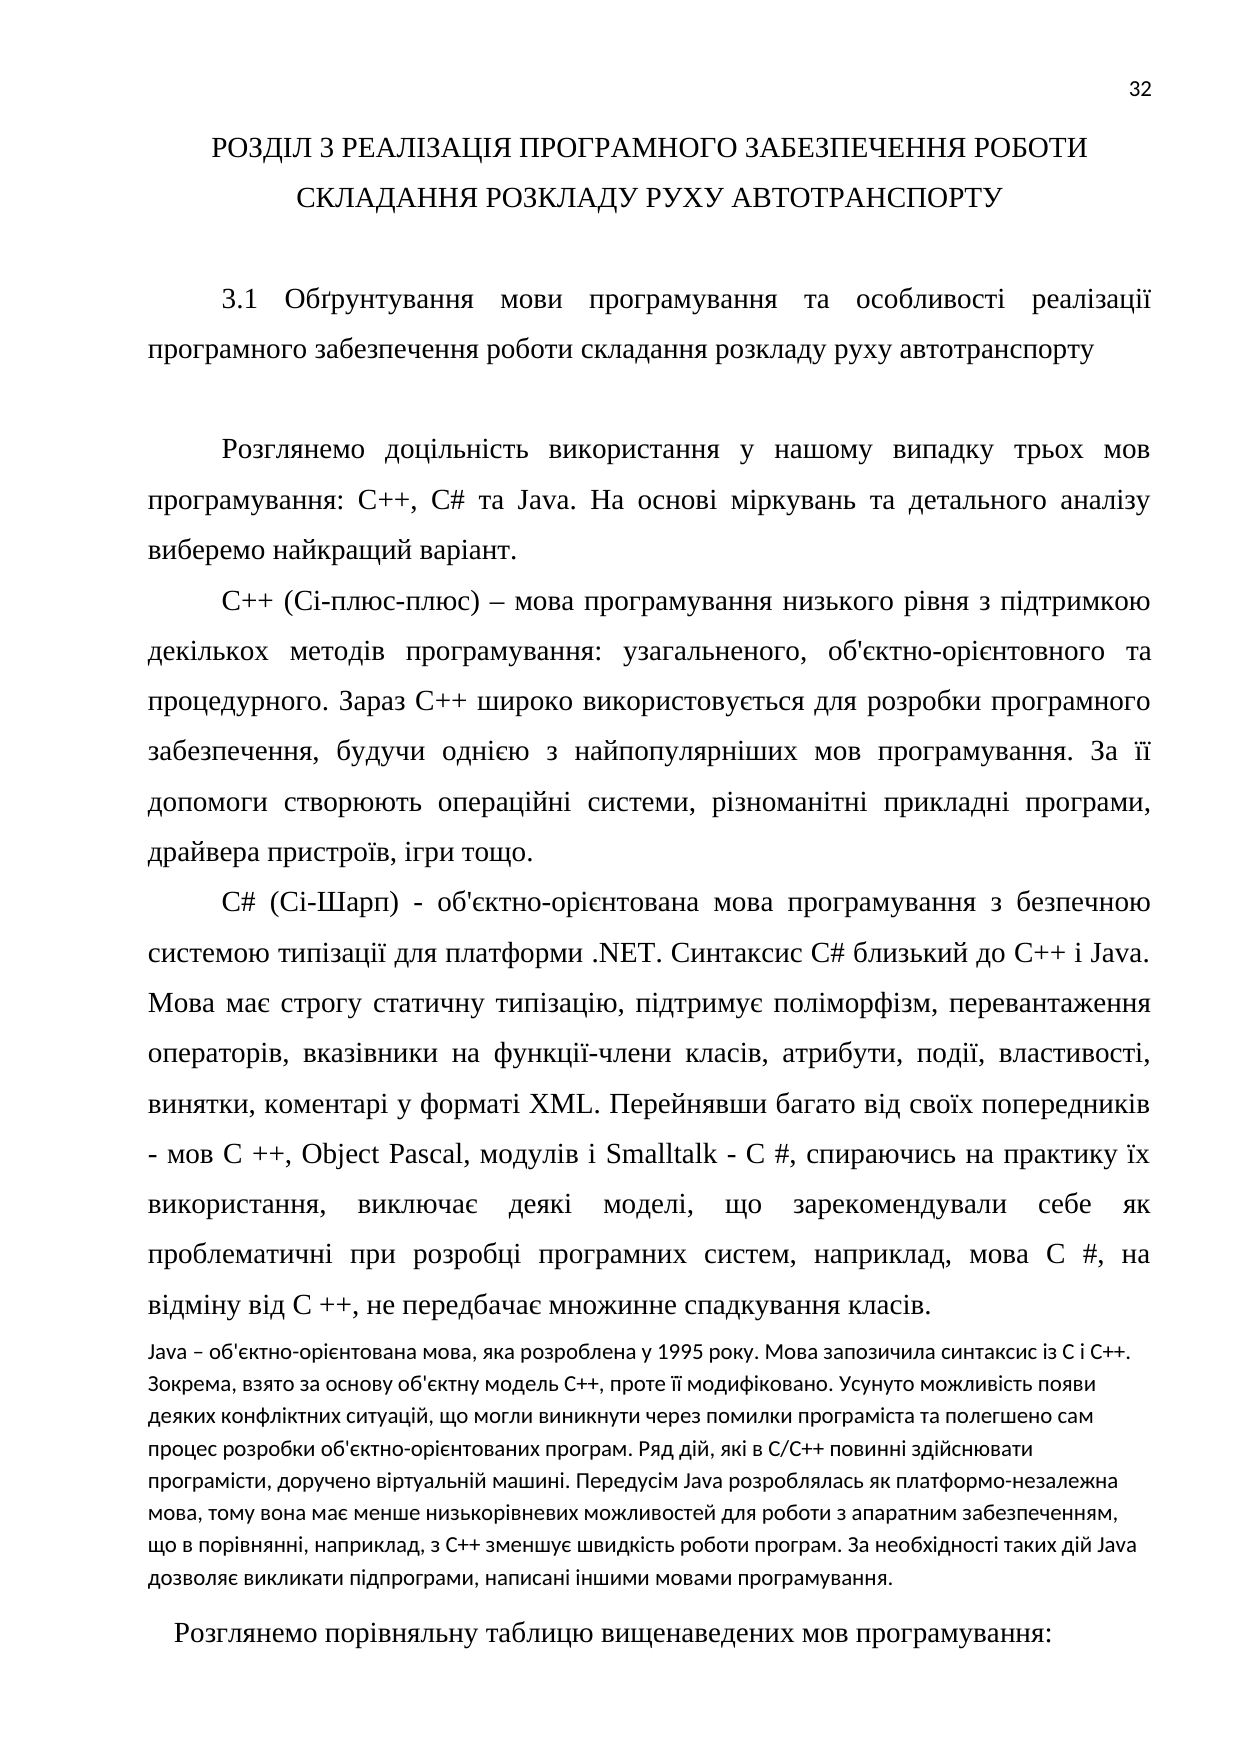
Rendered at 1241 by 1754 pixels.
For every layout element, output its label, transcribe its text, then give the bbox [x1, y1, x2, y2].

text Розглянемо доцільність використання у нашому випадку трьох мов програмування: С++, С# та Java. На основі міркувань та детального аналізу виберемо найкращий варіант. [148, 432, 1152, 566]
subtitle 3.1 Обґрунтування мови програмування та особливості реалізації програмного забезпечення роботи складання розкладу руху автотранспорту [148, 281, 1152, 364]
text Розглянемо порівняльну таблицю вищенаведених мов програмування: [148, 1616, 1152, 1649]
text C++ (Сі-плюс-плюс) – мова програмування низького рівня з підтримкою декількох методів програмування: узагальненого, об'єктно-орієнтовного та процедурного. Зараз C++ широко використовується для розробки програмного забезпечення, будучи однією з найпопулярніших мов програмування. За її допомоги створюють операційні системи, різноманітні прикладні програми, драйвера пристроїв, ігри тощо. [148, 583, 1152, 868]
subtitle РОЗДІЛ 3 РЕАЛІЗАЦІЯ ПРОГРАМНОГО ЗАБЕЗПЕЧЕННЯ РОБОТИ СКЛАДАННЯ РОЗКЛАДУ РУХУ АВТОТРАНСПОРТУ [148, 130, 1152, 214]
text C# (Сі-Шарп) - об'єктно-орієнтована мова програмування з безпечною системою типізації для платформи .NET. Синтаксис C# близький до С++ і Java. Мова має строгу статичну типізацію, підтримує поліморфізм, перевантаження операторів, вказівники на функції-члени класів, атрибути, події, властивості, винятки, коментарі у форматі XML. Перейнявши багато від своїх попередників - мов С ++, Object Pascal, модулів і Smalltalk - С #, спираючись на практику їх використання, виключає деякі моделі, що зарекомендували себе як проблематичні при розробці програмних систем, наприклад, мова С #, на відміну від C ++, не передбачає множинне спадкування класів. [148, 884, 1152, 1321]
